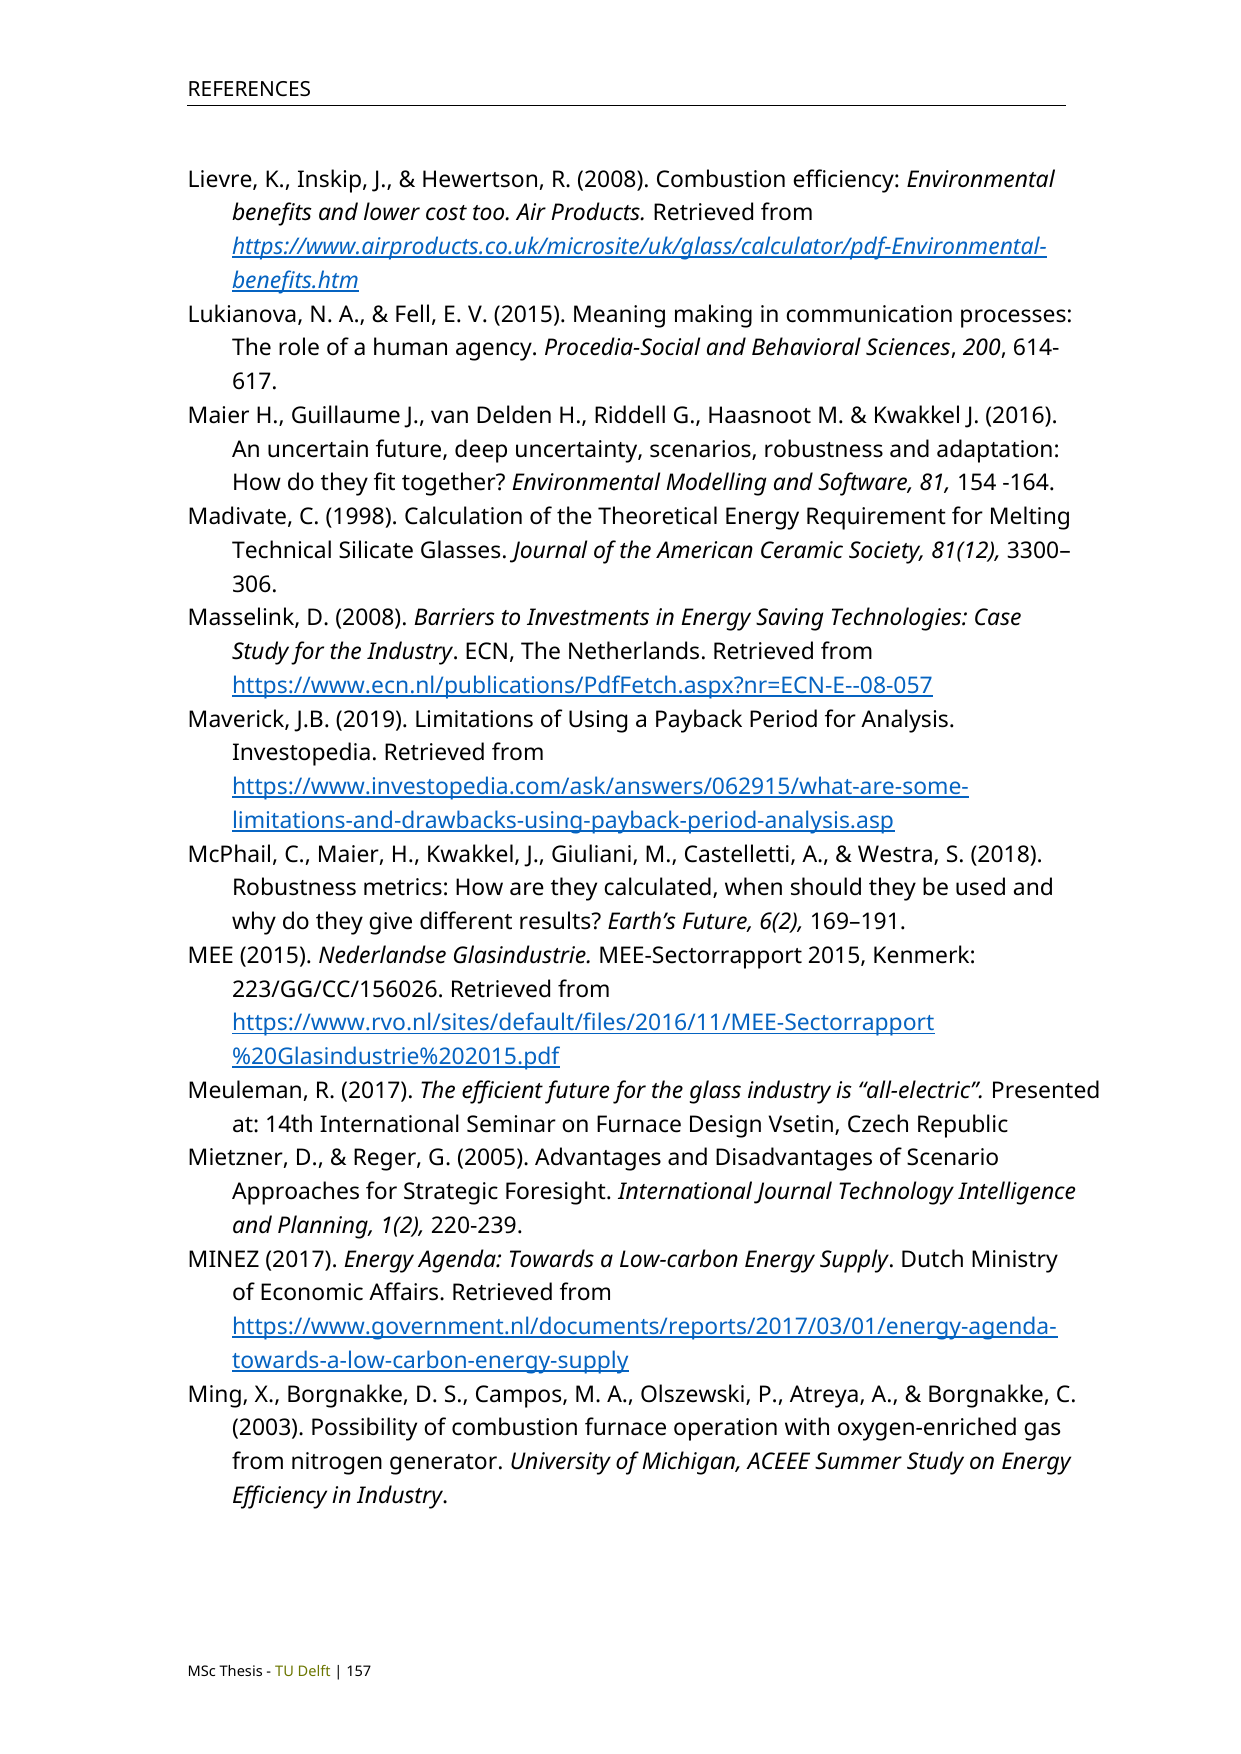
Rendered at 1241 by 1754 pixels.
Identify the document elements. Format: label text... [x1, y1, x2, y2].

text Maverick, J.B. (2019). Limitations of Using a Payback Period for Analysis. Investopedia. Retrieved from https://www.investopedia.com/ask/answers/062915/what-are-some-limitations-and-drawbacks-using-payback-period-analysis.asp [187, 702, 1078, 835]
text Lukianova, N. A., & Fell, E. V. (2015). Meaning making in communication processes: The role of a human agency. Procedia-Social and Behavioral Sciences, 200, 614-617. [187, 297, 1078, 396]
text MINEZ (2017). Energy Agenda: Towards a Low-carbon Energy Supply. Dutch Ministry of Economic Affairs. Retrieved from https://www.government.nl/documents/reports/2017/03/01/energy-agenda-towards-a-low-carbon-energy-supply [187, 1242, 1078, 1375]
text Masselink, D. (2008). Barriers to Investments in Energy Saving Technologies: Case Study for the Industry. ECN, The Netherlands. Retrieved from https://www.ecn.nl/publications/PdfFetch.aspx?nr=ECN-E--08-057 [187, 601, 1078, 700]
text Meuleman, R. (2017). The efficient future for the glass industry is “all-electric”. Presented at: 14th International Seminar on Furnace Design Vsetin, Czech Republic [187, 1074, 1113, 1139]
text Madivate, C. (1998). Calculation of the Theoretical Energy Requirement for Melting Technical Silicate Glasses. Journal of the American Ceramic Society, 81(12), 3300–306. [187, 500, 1078, 599]
text McPhail, C., Maier, H., Kwakkel, J., Giuliani, M., Castelletti, A., & Westra, S. (2018). Robustness metrics: How are they calculated, when should they be used and why do they give different results? Earth’s Future, 6(2), 169–191. [187, 837, 1078, 936]
text MEE (2015). Nederlandse Glasindustrie. MEE-Sectorrapport 2015, Kenmerk: 223/GG/CC/156026. Retrieved from https://www.rvo.nl/sites/default/files/2016/11/MEE-Sectorrapport%20Glasindustrie%202015.pdf [187, 939, 1113, 1071]
text Lievre, K., Inskip, J., & Hewertson, R. (2008). Combustion efficiency: Environmental benefits and lower cost too. Air Products. Retrieved from https://www.airproducts.co.uk/microsite/uk/glass/calculator/pdf-Environmental-benefits.htm [187, 162, 1078, 295]
text Mietzner, D., & Reger, G. (2005). Advantages and Disadvantages of Scenario Approaches for Strategic Foresight. International Journal Technology Intelligence and Planning, 1(2), 220-239. [187, 1141, 1113, 1240]
text Maier H., Guillaume J., van Delden H., Riddell G., Haasnoot M. & Kwakkel J. (2016). An uncertain future, deep uncertainty, scenarios, robustness and adaptation: How do they fit together? Environmental Modelling and Software, 81, 154 ‐164. [187, 399, 1078, 497]
text Ming, X., Borgnakke, D. S., Campos, M. A., Olszewski, P., Atreya, A., & Borgnakke, C. (2003). Possibility of combustion furnace operation with oxygen-enriched gas from nitrogen generator. University of Michigan, ACEEE Summer Study on Energy Efficiency in Industry. [187, 1377, 1078, 1510]
